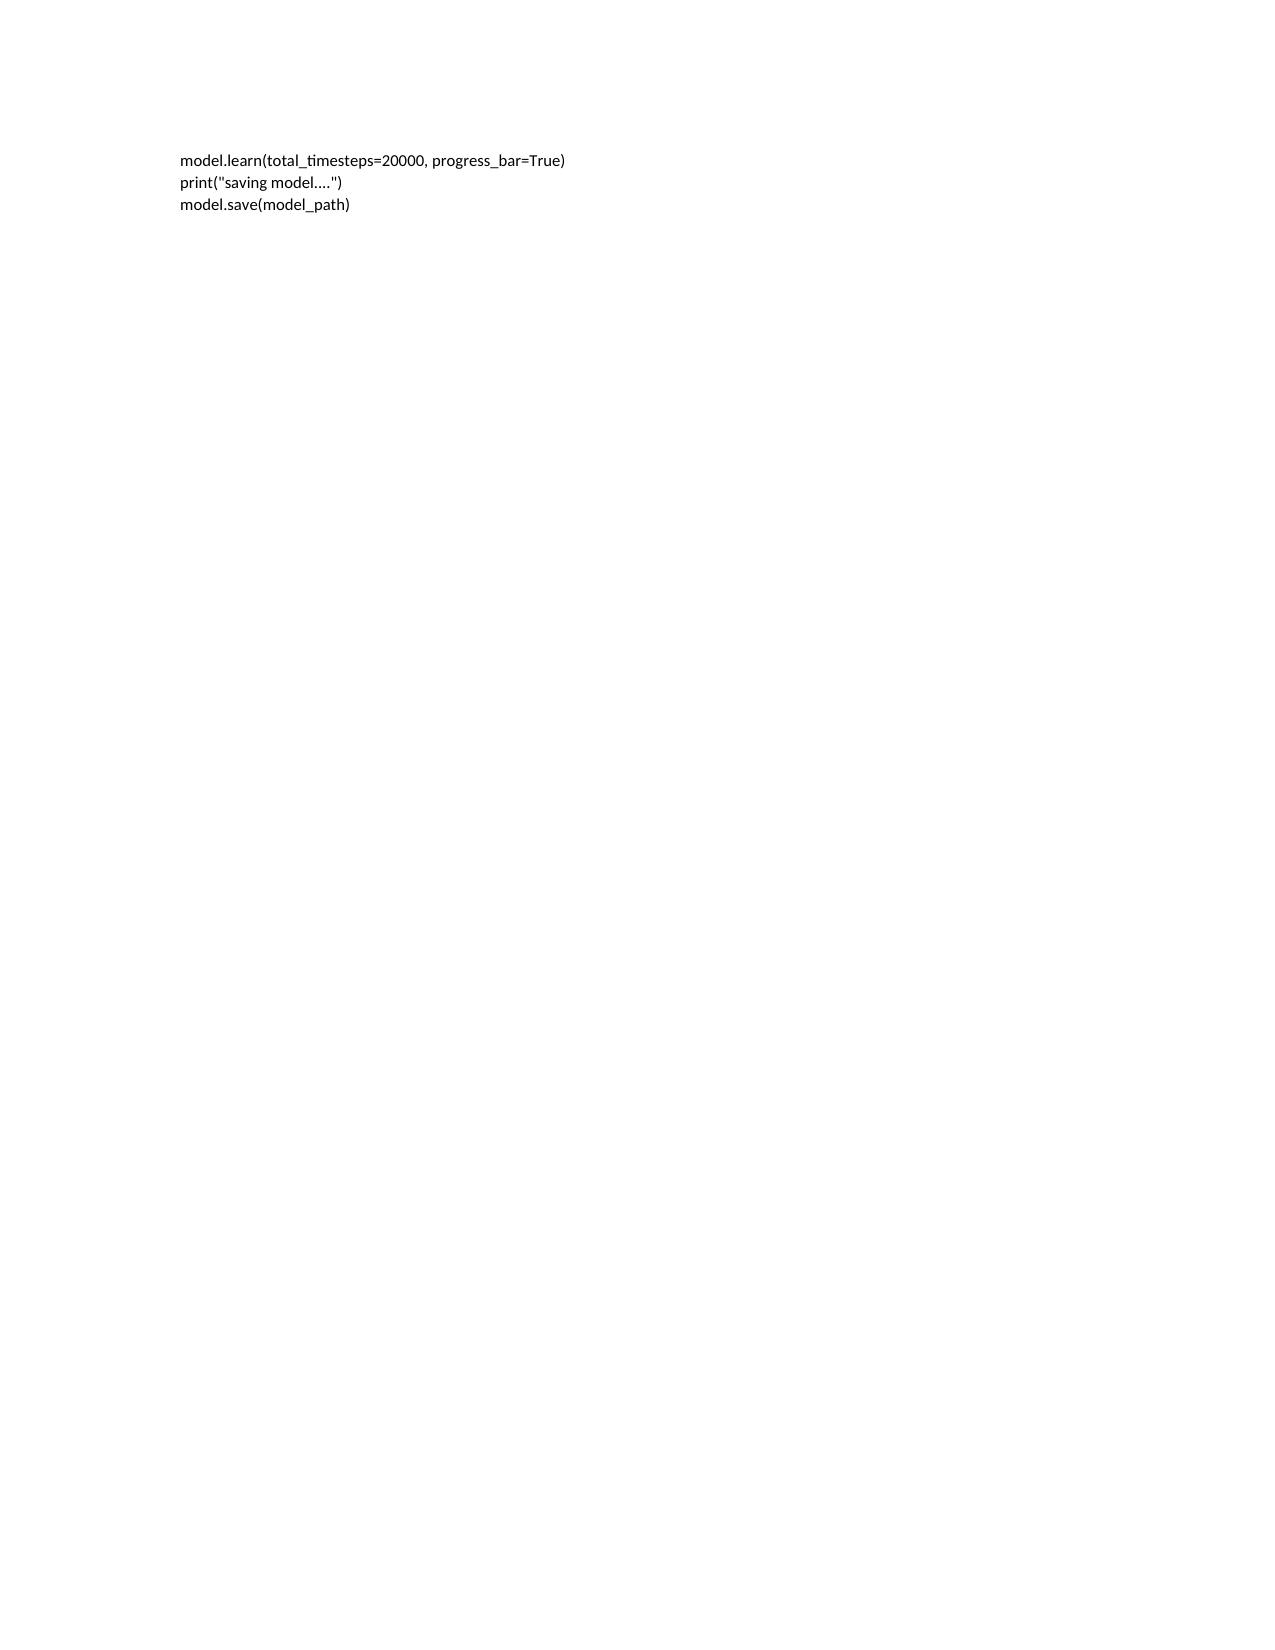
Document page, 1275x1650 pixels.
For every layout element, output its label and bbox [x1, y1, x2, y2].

text [150, 150, 1125, 214]
